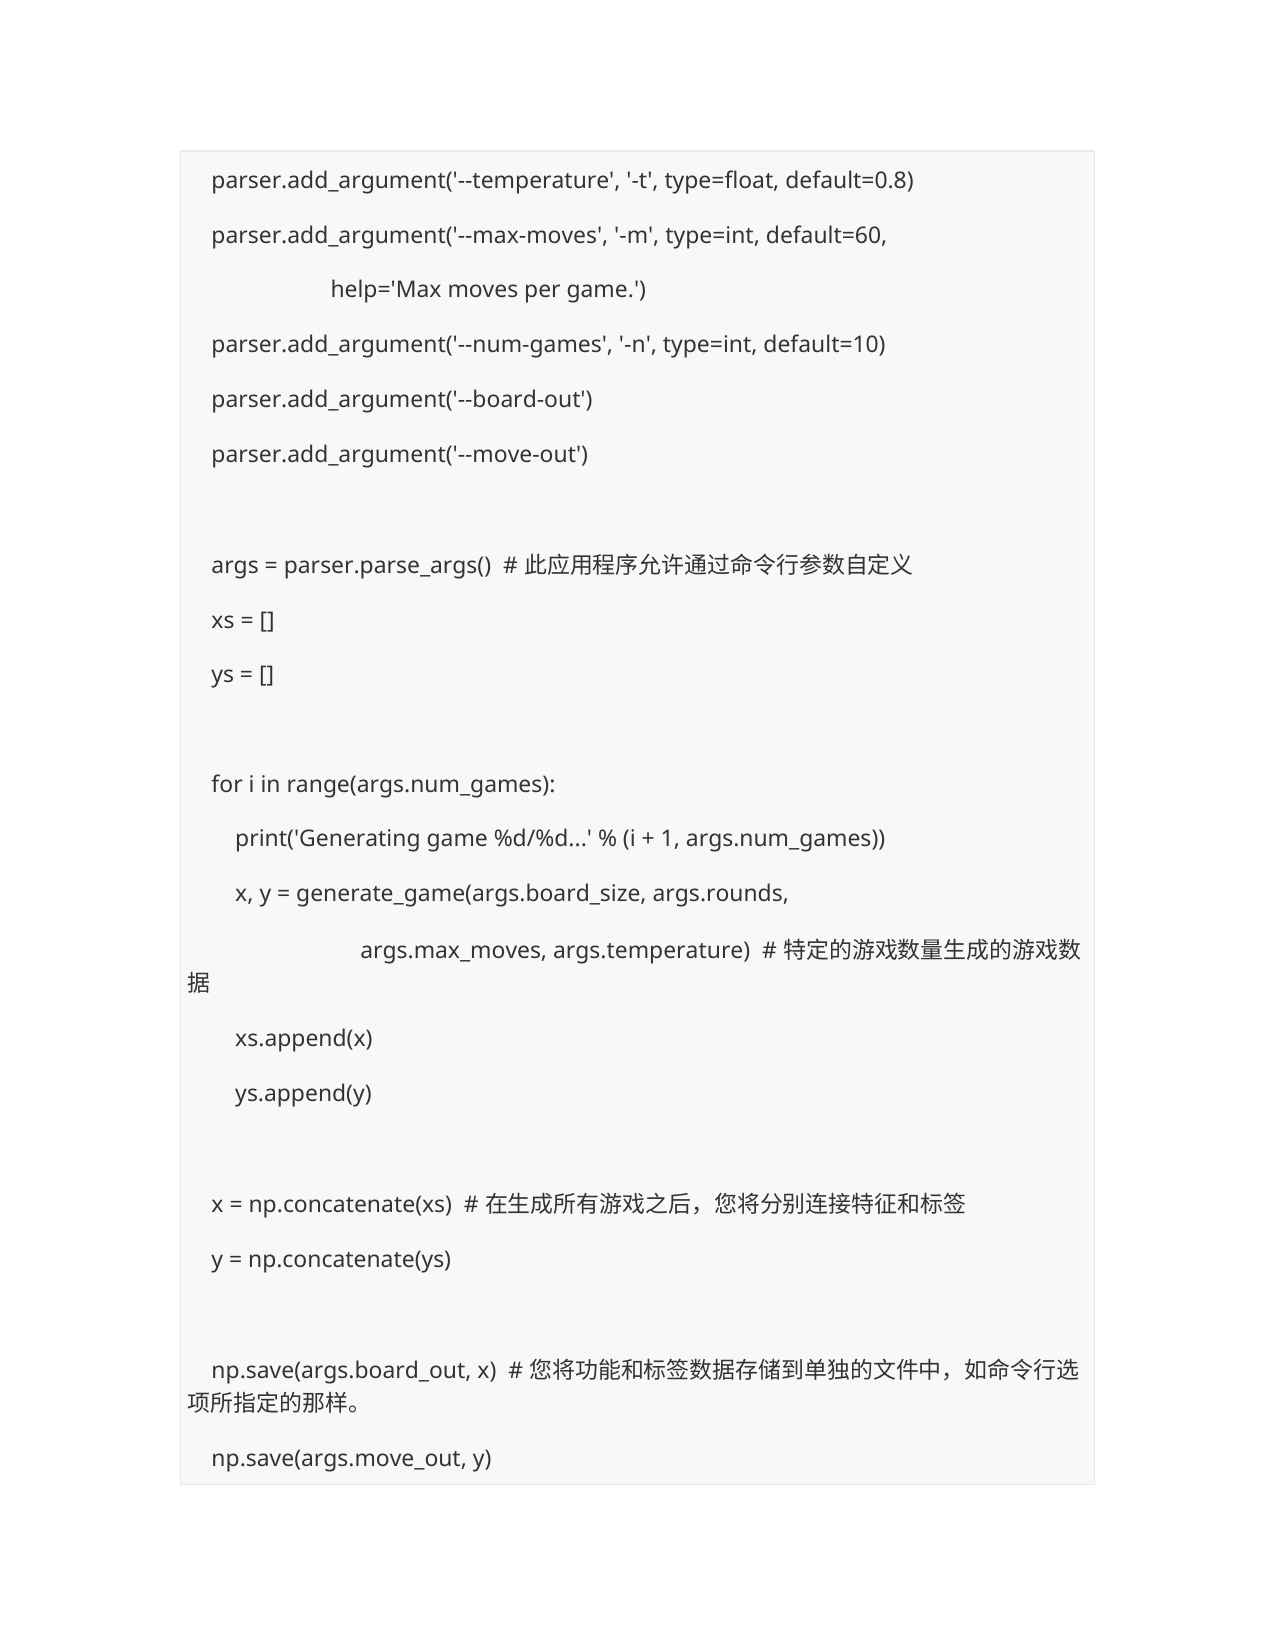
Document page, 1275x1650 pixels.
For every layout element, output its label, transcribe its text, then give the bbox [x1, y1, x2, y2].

text x = np.concatenate(xs) # 在生成所有游戏之后，您将分别连接特征和标签 [181, 1172, 1094, 1219]
text parser.add_argument('--temperature', '-t', type=float, default=0.8) [181, 152, 1094, 195]
text x, y = generate_game(args.board_size, args.rounds, [181, 863, 1094, 908]
text args.max_moves, args.temperature) # 特定的游戏数量生成的游戏数据 [181, 918, 1094, 998]
text parser.add_argument('--move-out') [181, 423, 1094, 469]
text np.save(args.board_out, x) # 您将功能和标签数据存储到单独的文件中，如命令行选项所指定的那样。 [181, 1338, 1094, 1418]
text ys.append(y) [181, 1062, 1094, 1108]
text args = parser.parse_args() # 此应用程序允许通过命令行参数自定义 [181, 533, 1094, 580]
text np.save(args.move_out, y) [181, 1428, 1094, 1484]
text xs = [] [181, 589, 1094, 635]
text xs.append(x) [181, 1008, 1094, 1053]
text parser.add_argument('--num-games', '-n', type=int, default=10) [181, 314, 1094, 359]
text for i in range(args.num_games): [181, 754, 1094, 799]
text ys = [] [181, 644, 1094, 689]
text help='Max moves per game.') [181, 259, 1094, 305]
text print('Generating game %d/%d...' % (i + 1, args.num_games)) [181, 808, 1094, 854]
text parser.add_argument('--max-moves', '-m', type=int, default=60, [181, 205, 1094, 250]
text y = np.concatenate(ys) [181, 1228, 1094, 1274]
text parser.add_argument('--board-out') [181, 369, 1094, 414]
